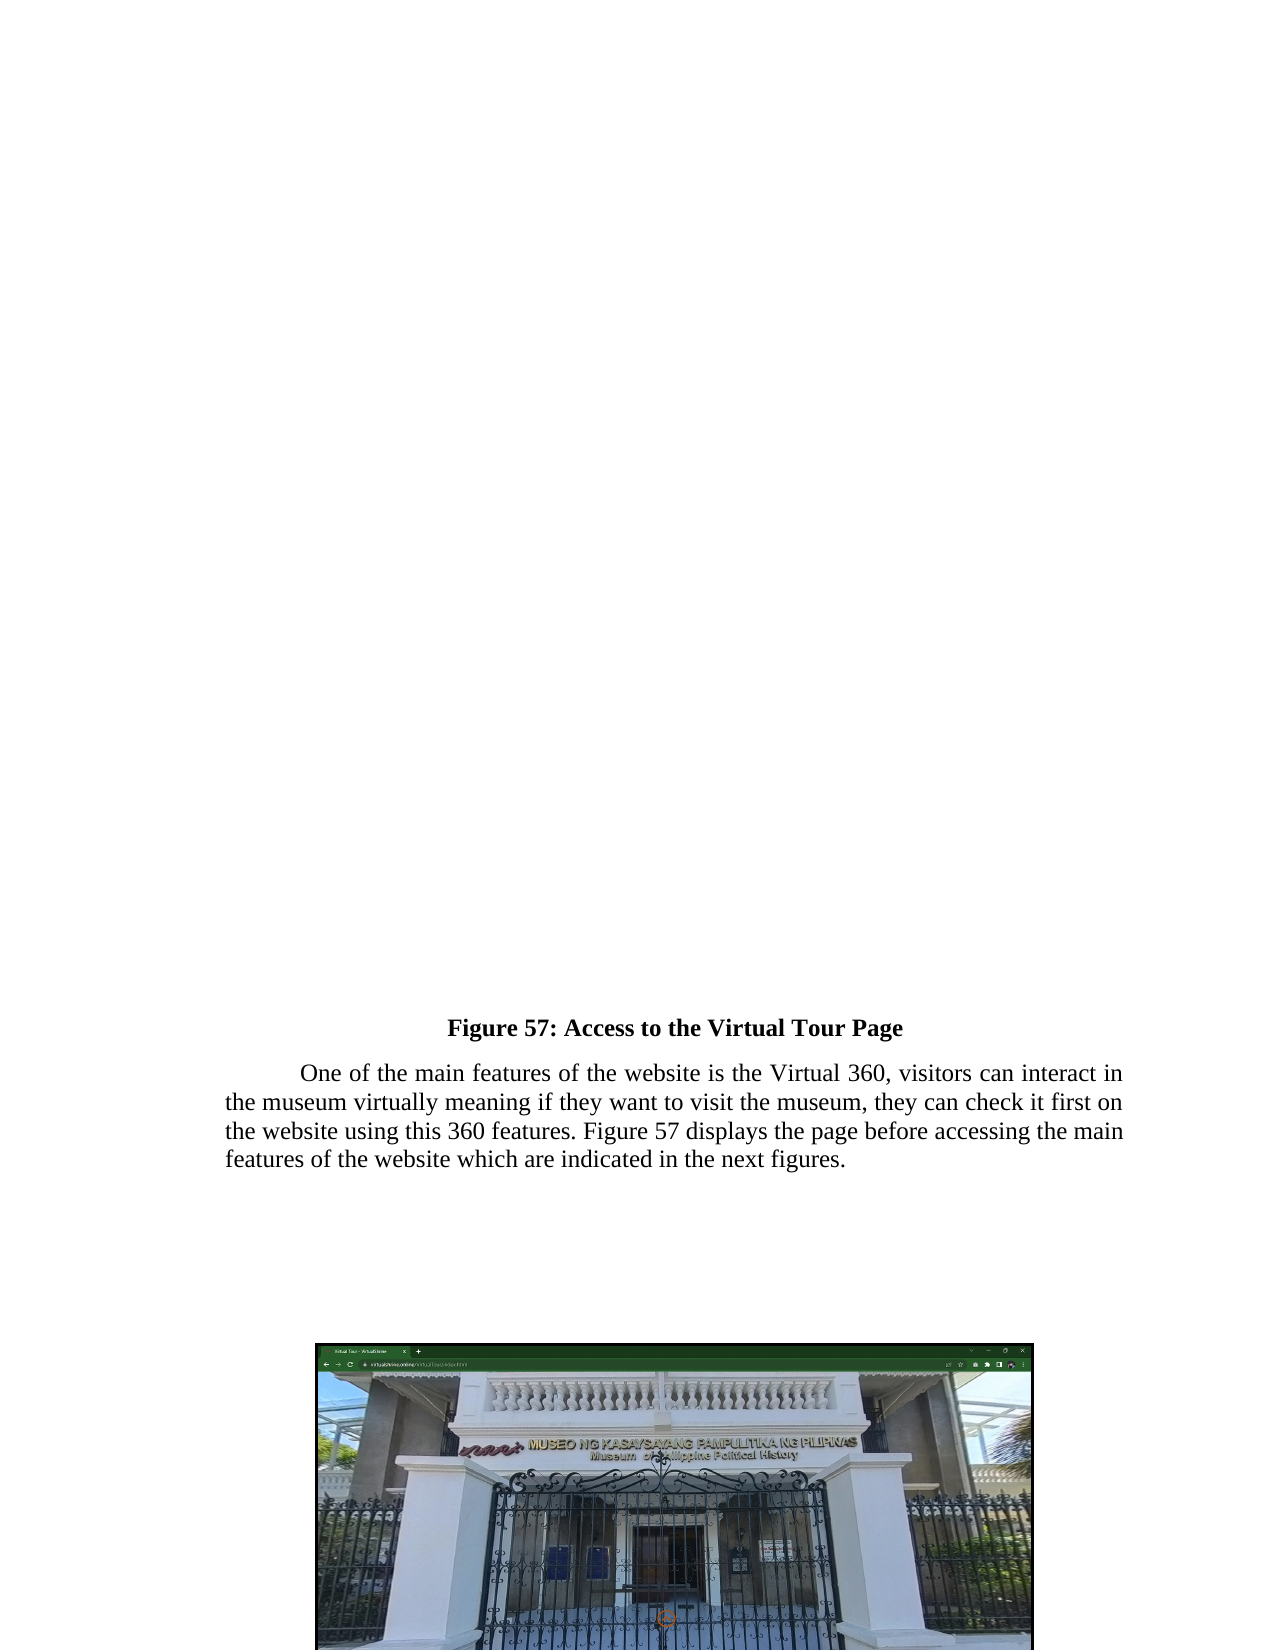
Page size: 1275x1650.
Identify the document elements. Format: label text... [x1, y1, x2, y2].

text Figure 57: Access to the Virtual Tour Page [225, 1013, 1125, 1042]
picture [318, 1346, 1031, 1650]
text One of the main features of the website is the Virtual 360, visitors can interact in the museum virtually meaning if they want to visit the museum, they can check it first on the website using this 360 features. Figure 57 displays the page before accessing the main features of the website which are indicated in the next figures. [225, 1058, 1125, 1173]
